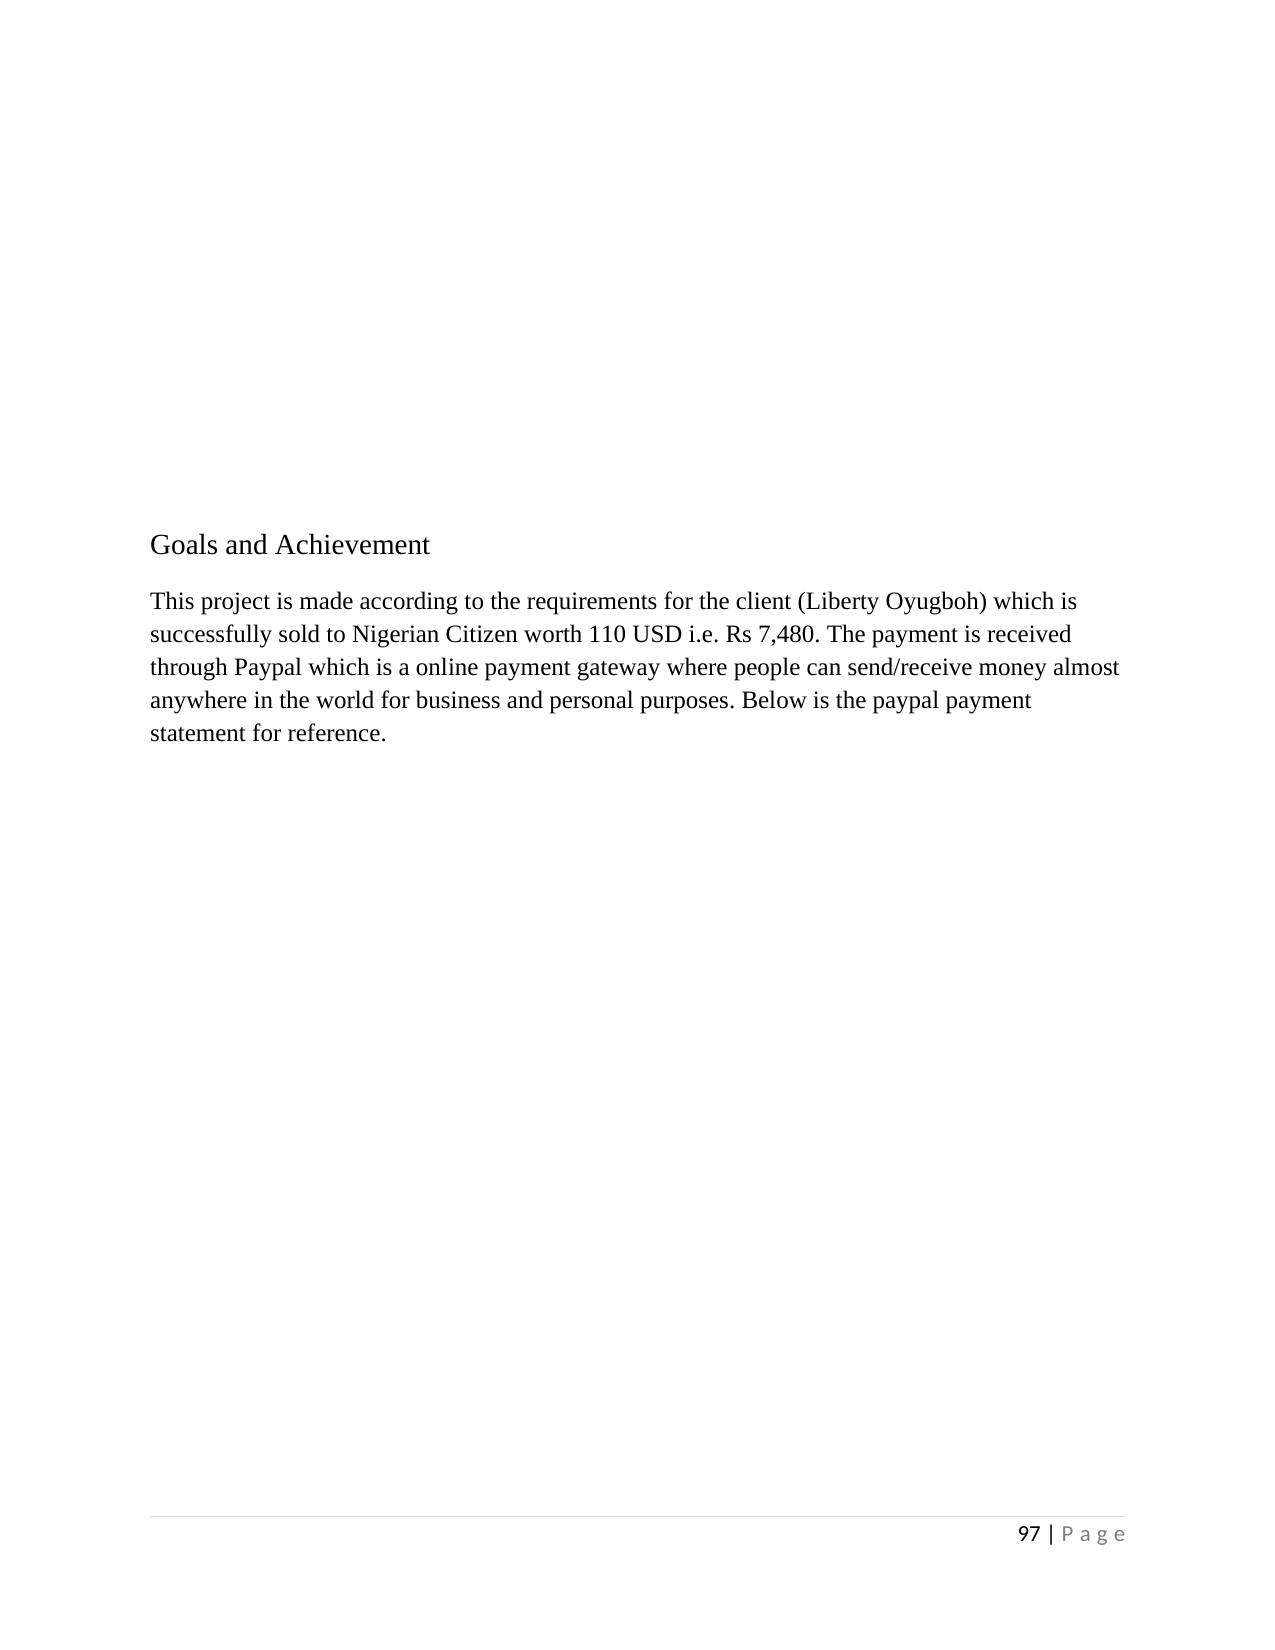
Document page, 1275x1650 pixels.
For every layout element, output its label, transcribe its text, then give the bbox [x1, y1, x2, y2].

text This project is made according to the requirements for the client (Liberty Oyugboh) which is successfully sold to Nigerian Citizen worth 110 USD i.e. Rs 7,480. The payment is received through Paypal which is a online payment gateway where people can send/receive money almost anywhere in the world for business and personal purposes. Below is the paypal payment statement for reference. [150, 586, 1125, 747]
text Goals and Achievement [150, 527, 1125, 561]
